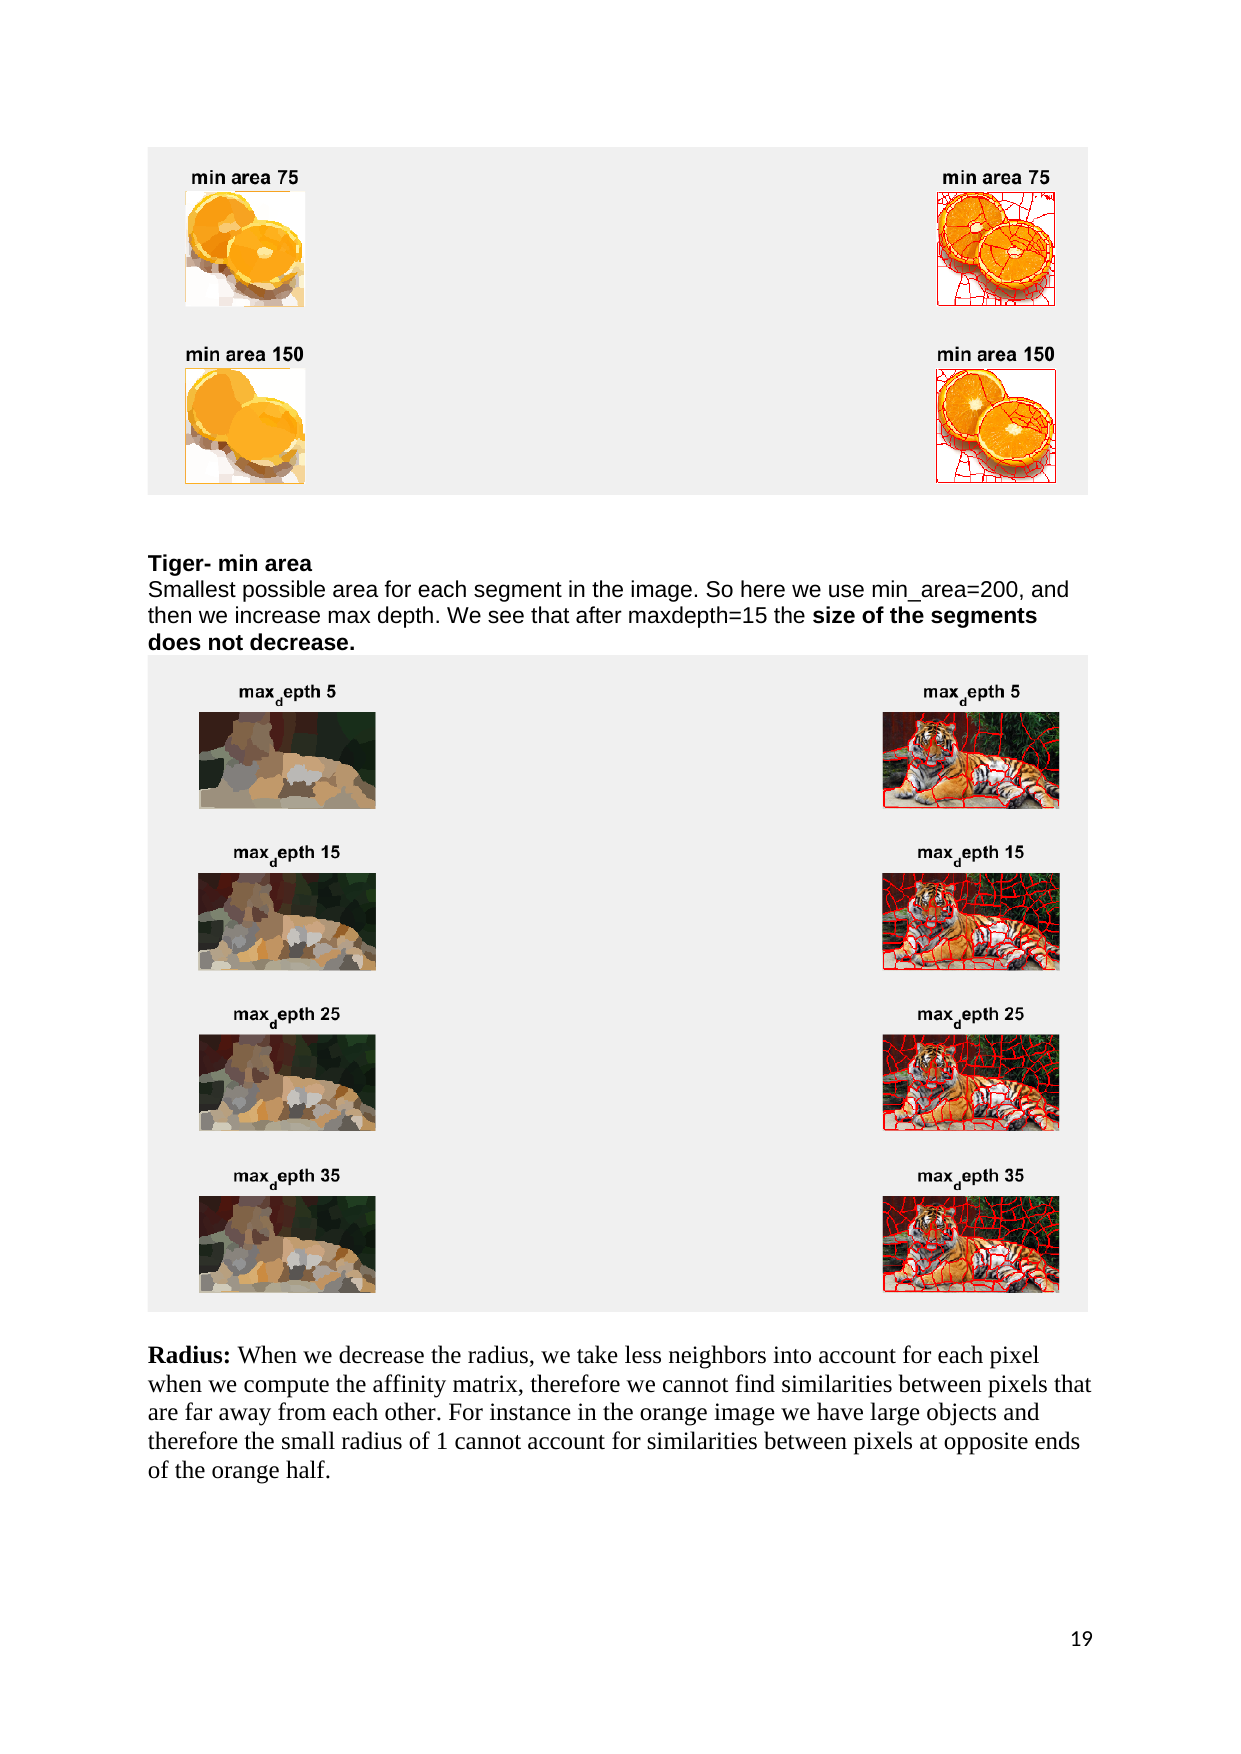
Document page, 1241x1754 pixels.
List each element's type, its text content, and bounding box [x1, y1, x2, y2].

picture [147, 655, 1088, 1312]
text Radius: When we decrease the radius, we take less neighbors into account for each pixel when we compute the affinity matrix, therefore we cannot find similarities between pixels that are far away from each other. For instance in the orange image we have large objects and therefore the small radius of 1 cannot account for similarities between pixels at opposite ends of the orange half. [148, 1340, 1093, 1484]
text Smallest possible area for each segment in the image. So here we use min_area=200, and then we increase max depth. We see that after maxdepth=15 the size of the segments does not decrease. [148, 576, 1093, 655]
picture [147, 147, 1088, 495]
text Tiger- min area [148, 550, 1093, 576]
